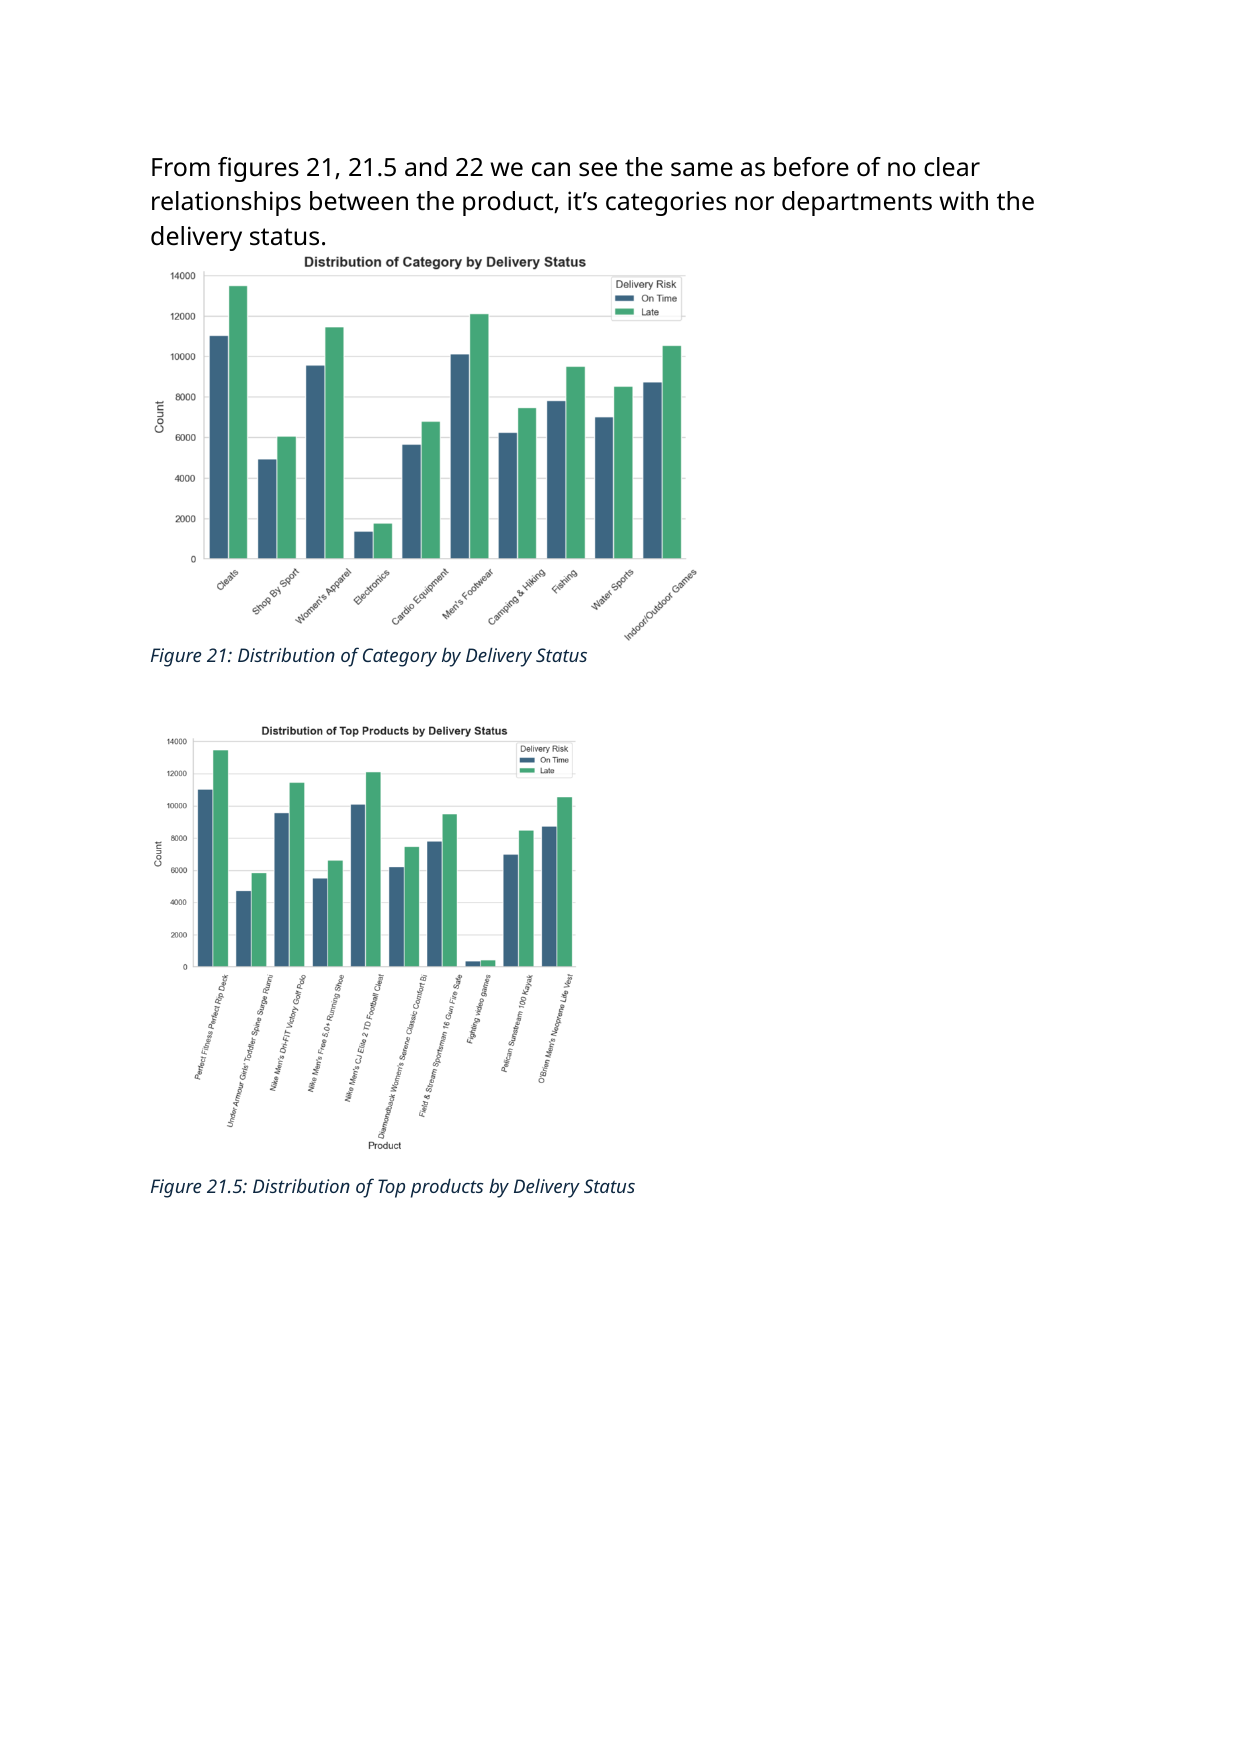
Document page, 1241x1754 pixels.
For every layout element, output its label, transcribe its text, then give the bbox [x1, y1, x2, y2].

picture [150, 252, 704, 643]
text From figures 21, 21.5 and 22 we can see the same as before of no clear relationships between the product, it’s categories nor departments with the delivery status. [150, 150, 1090, 252]
text Figure 21: Distribution of Category by Delivery Status [150, 643, 1090, 668]
picture [150, 723, 578, 1153]
text Figure 21.5: Distribution of Top products by Delivery Status [150, 1173, 1090, 1199]
